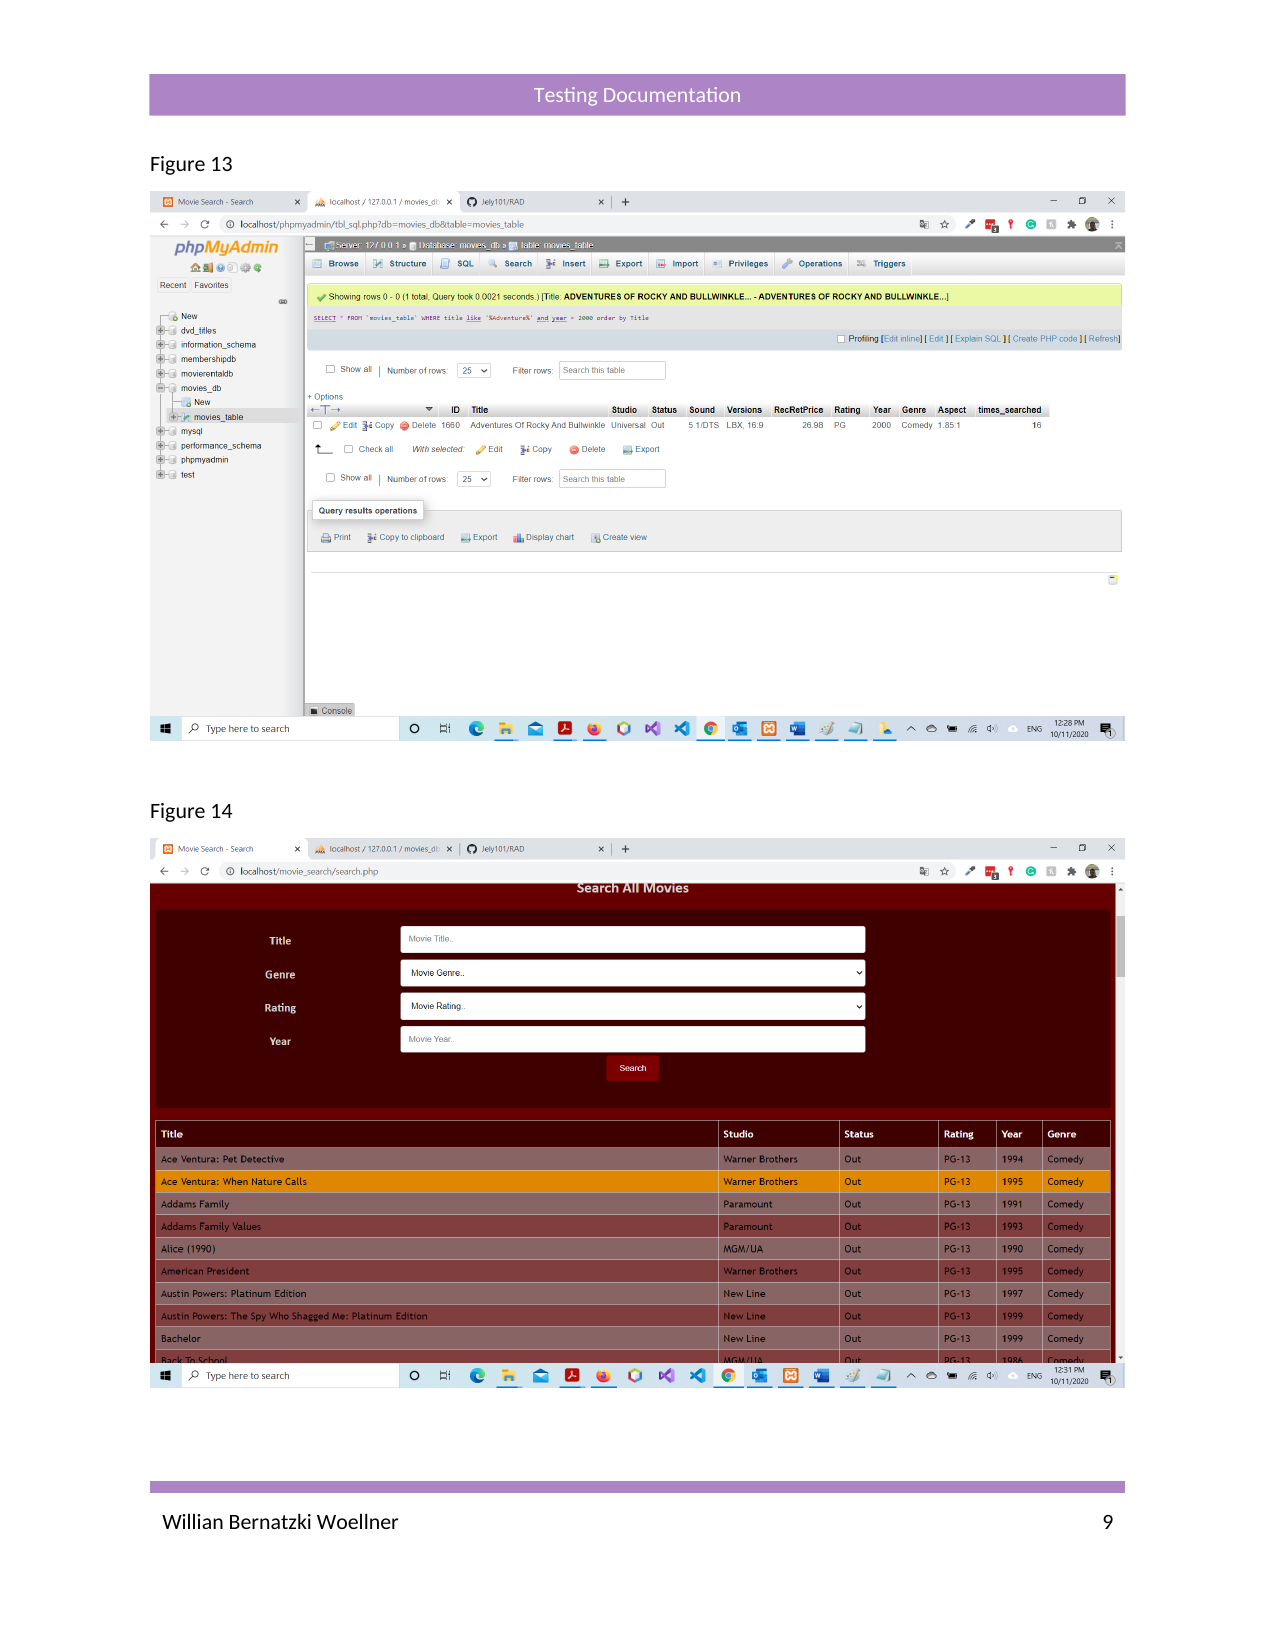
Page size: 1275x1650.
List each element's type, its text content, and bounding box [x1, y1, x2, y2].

text Figure 13 [150, 150, 1125, 177]
picture [150, 191, 1125, 741]
picture [150, 838, 1125, 1388]
text Figure 14 [150, 797, 1125, 824]
